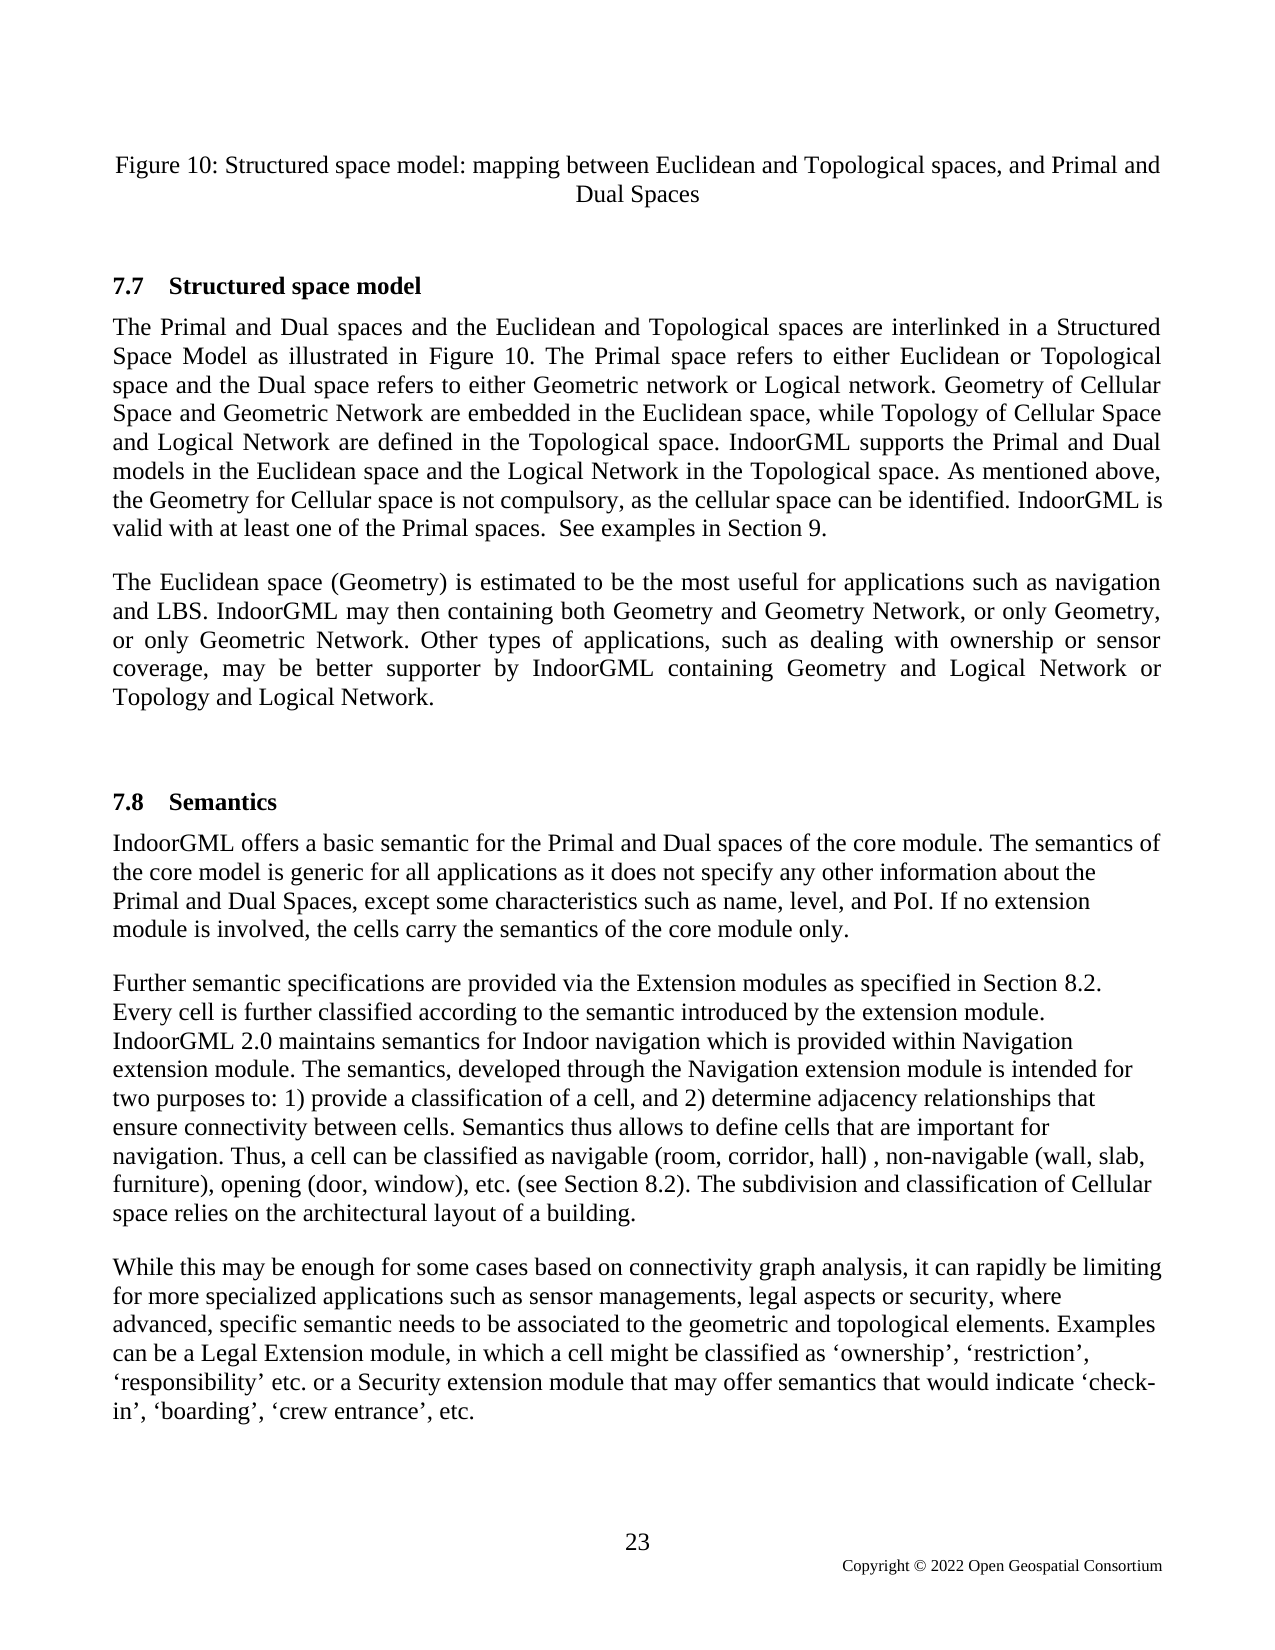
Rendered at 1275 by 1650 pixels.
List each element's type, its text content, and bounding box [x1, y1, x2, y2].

text The Primal and Dual spaces and the Euclidean and Topological spaces are interlinked in a Structured Space Model as illustrated in Figure 10. The Primal space refers to either Euclidean or Topological space and the Dual space refers to either Geometric network or Logical network. Geometry of Cellular Space and Geometric Network are embedded in the Euclidean space, while Topology of Cellular Space and Logical Network are defined in the Topological space. IndoorGML supports the Primal and Dual models in the Euclidean space and the Logical Network in the Topological space. As mentioned above, the Geometry for Cellular space is not compulsory, as the cellular space can be identified. IndoorGML is valid with at least one of the Primal spaces. See examples in Section 9. [112, 312, 1162, 542]
text IndoorGML offers a basic semantic for the Primal and Dual spaces of the core module. The semantics of the core model is generic for all applications as it does not specify any other information about the Primal and Dual Spaces, except some characteristics such as name, level, and PoI. If no extension module is involved, the cells carry the semantics of the core module only. [112, 828, 1162, 943]
subtitle Structured space model [112, 274, 1162, 300]
subtitle Semantics [112, 790, 1162, 816]
text While this may be enough for some cases based on connectivity graph analysis, it can rapidly be limiting for more specialized applications such as sensor managements, legal aspects or security, where advanced, specific semantic needs to be associated to the geometric and topological elements. Examples can be a Legal Extension module, in which a cell might be classified as ‘ownership’, ‘restriction’, ‘responsibility’ etc. or a Security extension module that may offer semantics that would indicate ‘check-in’, ‘boarding’, ‘crew entrance’, etc. [112, 1252, 1162, 1424]
text Further semantic specifications are provided via the Extension modules as specified in Section 8.5. Every cell is further classified according to the semantic introduced by the extension module. IndoorGML 2.0 maintains semantics for Indoor navigation which is provided within Navigation extension module. The semantics, developed through the Navigation extension module is intended for two purposes to: 1) provide a classification of a cell, and 2) determine adjacency relationships that ensure connectivity between cells. Semantics thus allows to define cells that are important for navigation. Thus, a cell can be classified as navigable (room, corridor, hall) , non-navigable (wall, slab, furniture), opening (door, window), etc. (see Section 8.5). The subdivision and classification of Cellular space relies on the architectural layout of a building. [112, 968, 1162, 1227]
text Figure 10: Structured space model: mapping between Euclidean and Topological spaces, and Primal and Dual Spaces [112, 150, 1162, 207]
text The Euclidean space (Geometry) is estimated to be the most useful for applications such as navigation and LBS. IndoorGML may then containing both Geometry and Geometry Network, or only Geometry, or only Geometric Network. Other types of applications, such as dealing with ownership or sensor coverage, may be better supporter by IndoorGML containing Geometry and Logical Network or Topology and Logical Network. [112, 567, 1162, 711]
